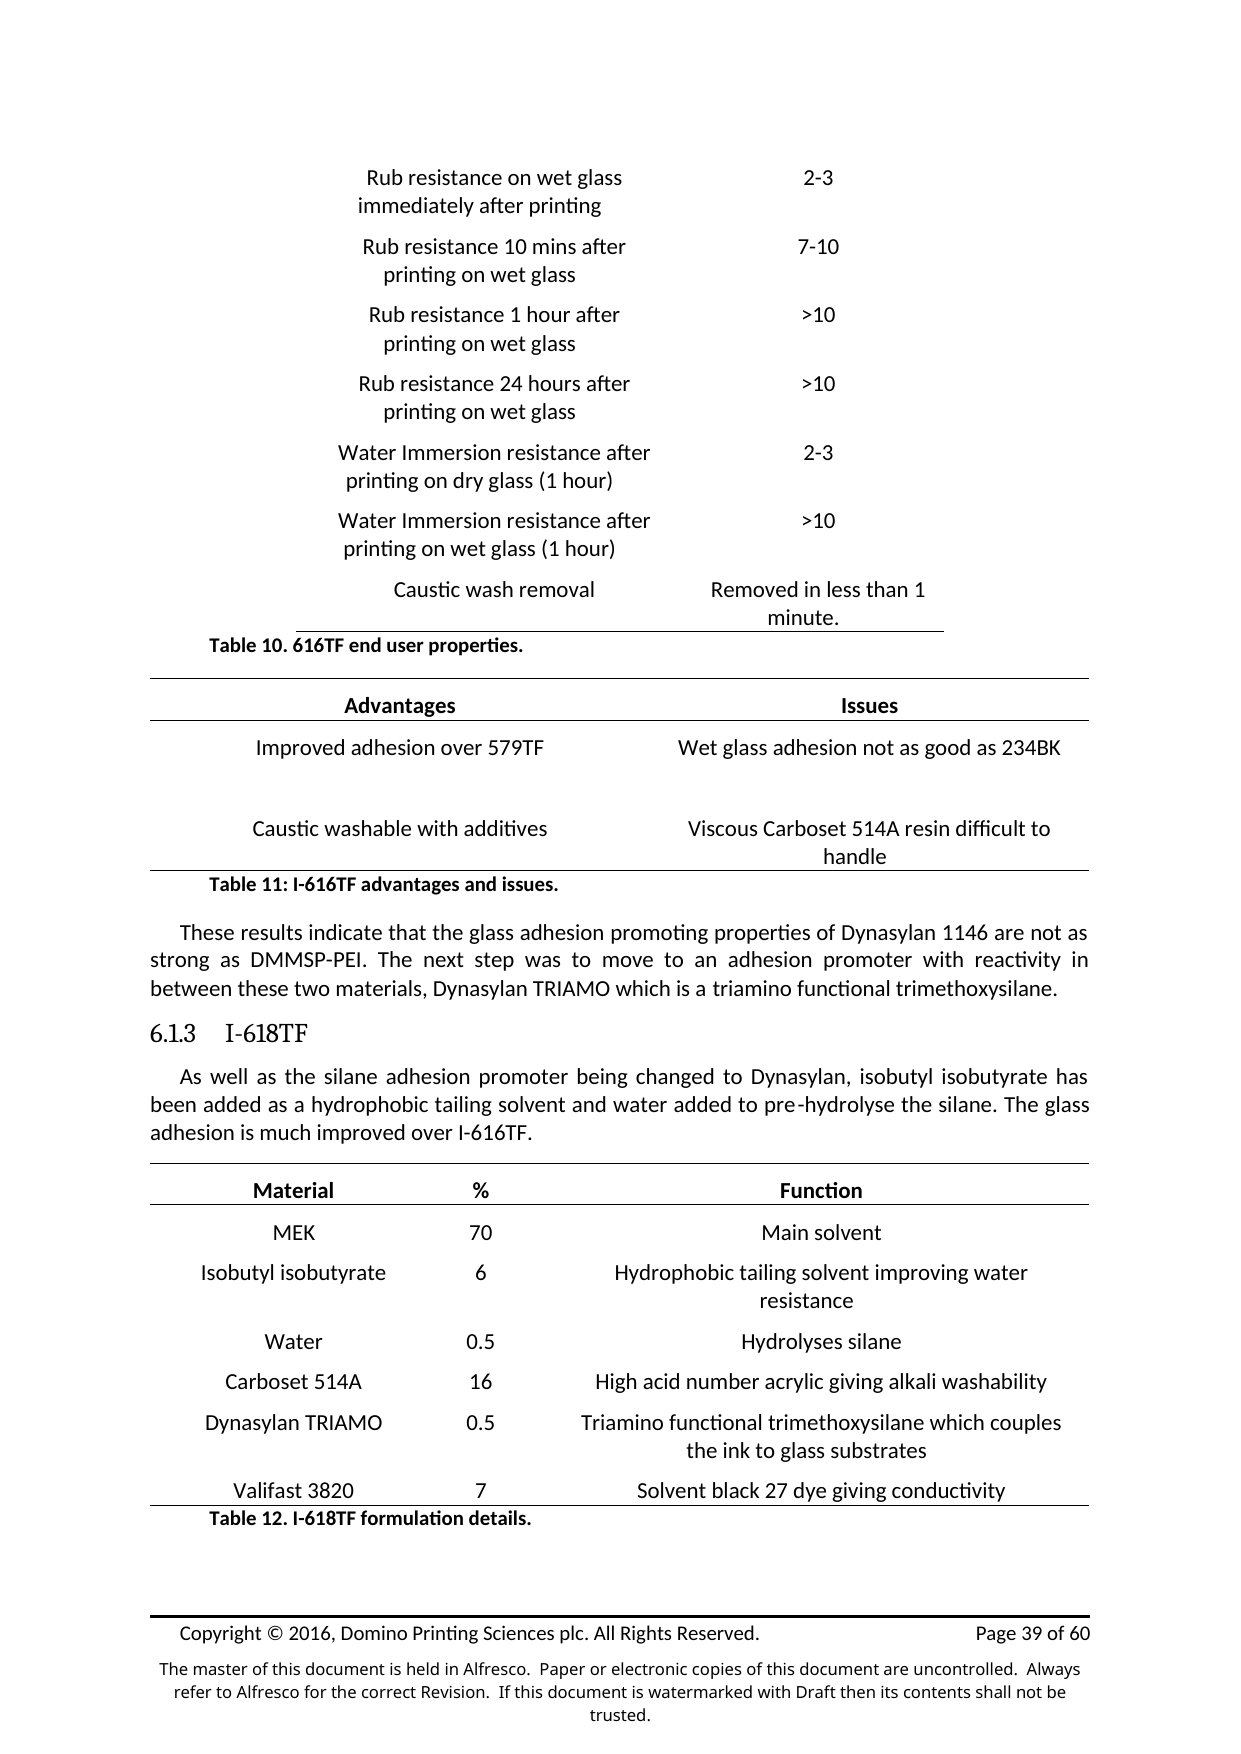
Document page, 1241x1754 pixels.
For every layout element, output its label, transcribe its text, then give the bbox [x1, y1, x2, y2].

table_cell 2-3 [663, 150, 944, 219]
table_cell Water [150, 1314, 407, 1355]
table_cell 0.5 [408, 1395, 524, 1464]
table_cell Isobutyl isobutyrate [150, 1246, 407, 1314]
table_cell Dynasylan TRIAMO [150, 1395, 407, 1464]
table_cell 7 [408, 1464, 524, 1504]
table_cell MEK [150, 1205, 407, 1246]
table_cell Hydrolyses silane [524, 1314, 1089, 1355]
table_cell 0.5 [408, 1314, 524, 1355]
table_cell 70 [408, 1205, 524, 1246]
text These results indicate that the glass adhesion promoting properties of Dynasylan 1146 are not as strong as DMMSP-PEI. The next step was to move to an adhesion promoter with reactivity in between these two materials, Dynasylan TRIAMO which is a triamino functional trimethoxysilane. [150, 918, 1090, 1002]
table_cell Wet glass adhesion not as good as 234BK Viscous Carboset 514A resin difficult to handle [620, 721, 1089, 870]
table_cell High acid number acrylic giving alkali washability [524, 1355, 1089, 1395]
table_cell Water Immersion resistance after printing on wet glass (1 hour) [296, 494, 663, 562]
table_header Issues [620, 679, 1089, 720]
table_cell Rub resistance 24 hours after printing on wet glass [296, 357, 663, 425]
table_cell Triamino functional trimethoxysilane which couples the ink to glass substrates [524, 1395, 1089, 1464]
table_cell Water Immersion resistance after printing on dry glass (1 hour) [296, 425, 663, 494]
text As well as the silane adhesion promoter being changed to Dynasylan, isobutyl isobutyrate has been added as a hydrophobic tailing solvent and water added to pre-hydrolyse the silane. The glass adhesion is much improved over I-616TF. [150, 1062, 1090, 1146]
table_cell 16 [408, 1355, 524, 1395]
table_cell >10 [663, 494, 944, 562]
table_header Advantages [150, 679, 620, 720]
table_cell >10 [663, 357, 944, 425]
table_header Function [524, 1164, 1089, 1204]
table_cell Removed in less than 1 minute. [663, 562, 944, 631]
table_cell Hydrophobic tailing solvent improving water resistance [524, 1246, 1089, 1314]
table_cell Rub resistance 10 mins after printing on wet glass [296, 220, 663, 288]
subtitle I-618TF [150, 1018, 1090, 1049]
table_cell Main solvent [524, 1205, 1089, 1246]
table_cell Caustic wash removal [296, 562, 663, 631]
table_header % [408, 1164, 524, 1204]
table_cell Improved adhesion over 579TF Caustic washable with additives [150, 721, 620, 870]
table_cell Rub resistance on wet glass immediately after printing [296, 150, 663, 219]
table_header Material [150, 1164, 407, 1204]
table_cell 2-3 [663, 425, 944, 494]
table_cell Rub resistance 1 hour after printing on wet glass [296, 288, 663, 357]
table_cell Carboset 514A [150, 1355, 407, 1395]
table_cell >10 [663, 288, 944, 357]
table_cell 6 [408, 1246, 524, 1314]
table_cell Valifast 3820 [150, 1464, 407, 1504]
table_cell 7-10 [663, 220, 944, 288]
table_cell Solvent black 27 dye giving conductivity [524, 1464, 1089, 1504]
